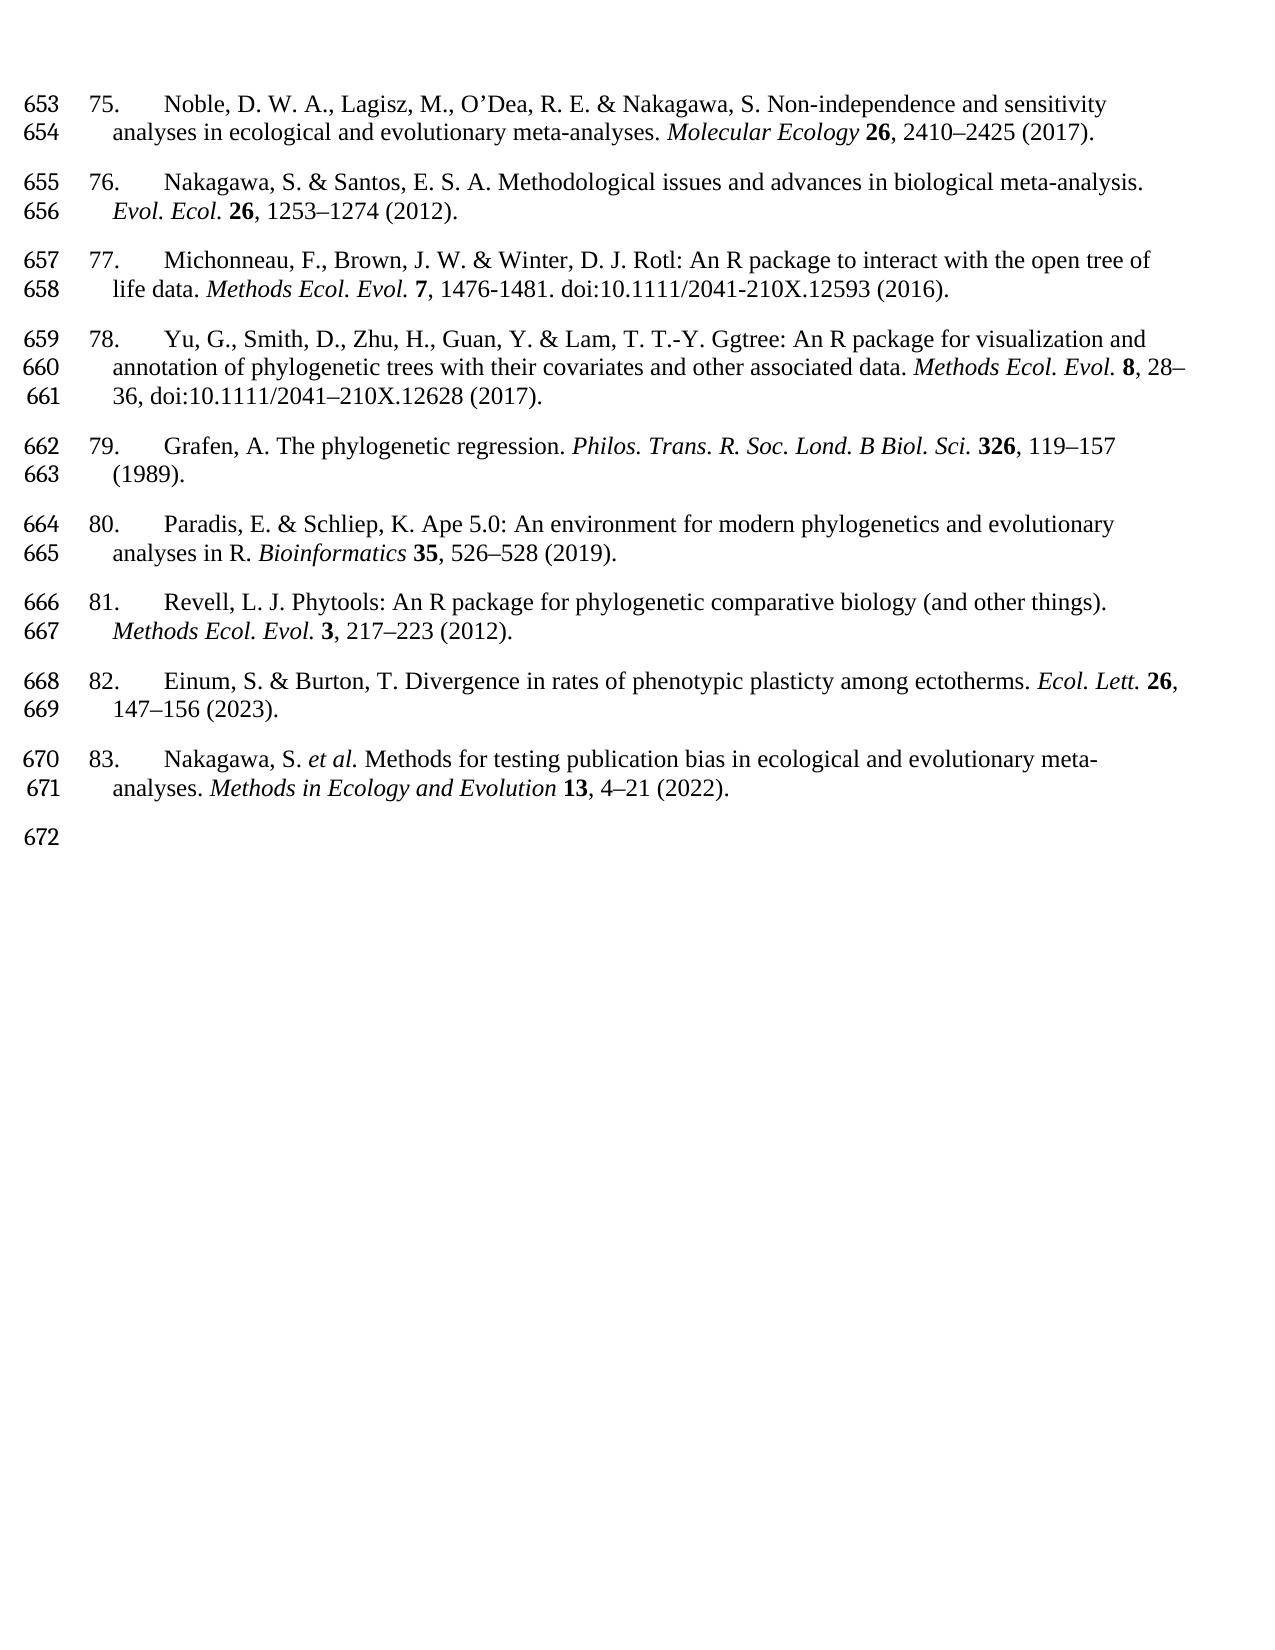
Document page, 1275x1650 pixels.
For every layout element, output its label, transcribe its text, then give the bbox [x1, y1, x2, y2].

text 80. Paradis, E. & Schliep, K. Ape 5.0: An environment for modern phylogenetics and evolutionary analyses in R. Bioinformatics 35, 526–528 (2019). [89, 509, 1186, 567]
text 79. Grafen, A. The phylogenetic regression. Philos. Trans. R. Soc. Lond. B Biol. Sci. 326, 119–157 (1989). [89, 431, 1186, 488]
text 78. Yu, G., Smith, D., Zhu, H., Guan, Y. & Lam, T. T.-Y. Ggtree: An R package for visualization and annotation of phylogenetic trees with their covariates and other associated data. Methods Ecol. Evol. 8, 28–36, doi:10.1111/2041–210X.12628 (2017). [89, 324, 1186, 410]
text 76. Nakagawa, S. & Santos, E. S. A. Methodological issues and advances in biological meta-analysis. Evol. Ecol. 26, 1253–1274 (2012). [89, 167, 1186, 224]
text 77. Michonneau, F., Brown, J. W. & Winter, D. J. Rotl: An R package to interact with the open tree of life data. Methods Ecol. Evol. 7, 1476-1481. doi:10.1111/2041-210X.12593 (2016). [89, 245, 1186, 303]
text 82. Einum, S. & Burton, T. Divergence in rates of phenotypic plasticty among ectotherms. Ecol. Lett. 26, 147–156 (2023). [89, 666, 1186, 723]
text 83. Nakagawa, S. et al. Methods for testing publication bias in ecological and evolutionary meta-analyses. Methods in Ecology and Evolution 13, 4–21 (2022). [89, 744, 1186, 802]
text 81. Revell, L. J. Phytools: An R package for phylogenetic comparative biology (and other things). Methods Ecol. Evol. 3, 217–223 (2012). [89, 587, 1186, 645]
text 75. Noble, D. W. A., Lagisz, M., O’Dea, R. E. & Nakagawa, S. Non‐independence and sensitivity analyses in ecological and evolutionary meta‐analyses. Molecular Ecology 26, 2410–2425 (2017). [89, 89, 1186, 146]
